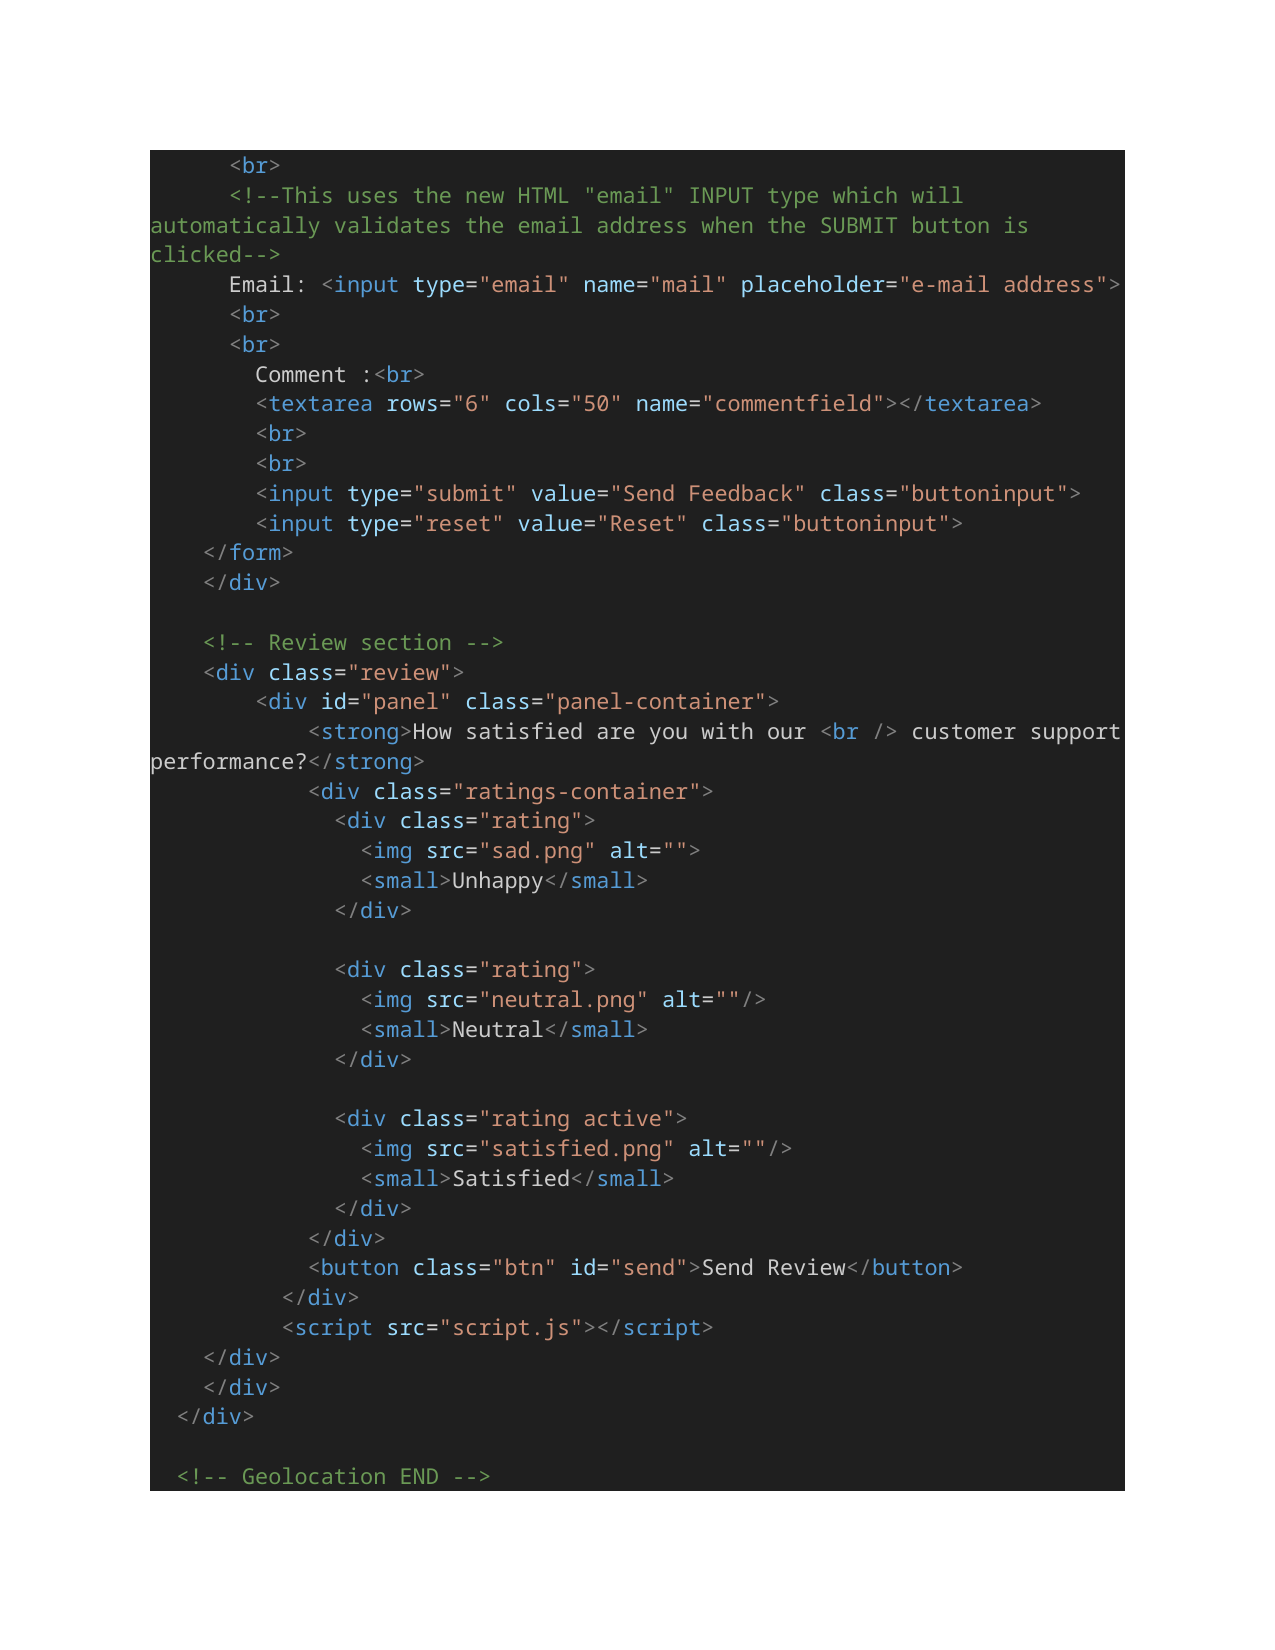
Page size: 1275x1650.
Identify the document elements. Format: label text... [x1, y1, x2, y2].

text <input type="submit" value="Send Feedback" class="buttoninput"> [150, 478, 1125, 507]
text <textarea rows="6" cols="50" name="commentfield"></textarea> [150, 388, 1125, 418]
text <div class="rating"> [150, 954, 1125, 984]
text <div class="ratings-container"> [150, 776, 1125, 805]
text <small>Unhappy</small> [150, 865, 1125, 895]
text <img src="sad.png" alt=""> [150, 835, 1125, 865]
text </div> [150, 1193, 1125, 1222]
text <!-- Geolocation END --> [150, 1461, 1125, 1491]
text </form> [150, 537, 1125, 567]
text <br> [150, 329, 1125, 358]
text <div class="rating active"> [150, 1103, 1125, 1133]
text </div> [150, 895, 1125, 924]
text <button class="btn" id="send">Send Review</button> [150, 1252, 1125, 1282]
text <!-- Review section --> [150, 627, 1125, 656]
text <small>Satisfied</small> [150, 1163, 1125, 1193]
text <input type="reset" value="Reset" class="buttoninput"> [150, 507, 1125, 537]
text <div class="review"> [150, 656, 1125, 686]
text Comment :<br> [150, 358, 1125, 388]
text <img src="satisfied.png" alt=""/> [150, 1133, 1125, 1163]
text <small>Neutral</small> [150, 1014, 1125, 1044]
text </div> [150, 1371, 1125, 1401]
text </div> [150, 1342, 1125, 1371]
text <br> [150, 448, 1125, 478]
text <strong>How satisfied are you with our <br /> customer support performance?</strong> [150, 716, 1125, 776]
text </div> [150, 1282, 1125, 1312]
text <script src="script.js"></script> [150, 1312, 1125, 1342]
text <br> [150, 299, 1125, 329]
text Email: <input type="email" name="mail" placeholder="e-mail address"> [150, 269, 1125, 299]
text <img src="neutral.png" alt=""/> [150, 984, 1125, 1014]
text <br> [150, 150, 1125, 180]
text </div> [150, 1401, 1125, 1431]
text <!--This uses the new HTML "email" INPUT type which will automatically validates the email address when the SUBMIT button is clicked--> [150, 180, 1125, 269]
text </div> [150, 1222, 1125, 1252]
text </div> [150, 567, 1125, 597]
text </div> [150, 1044, 1125, 1073]
text <br> [150, 418, 1125, 448]
text <div class="rating"> [150, 805, 1125, 835]
text <div id="panel" class="panel-container"> [150, 686, 1125, 716]
